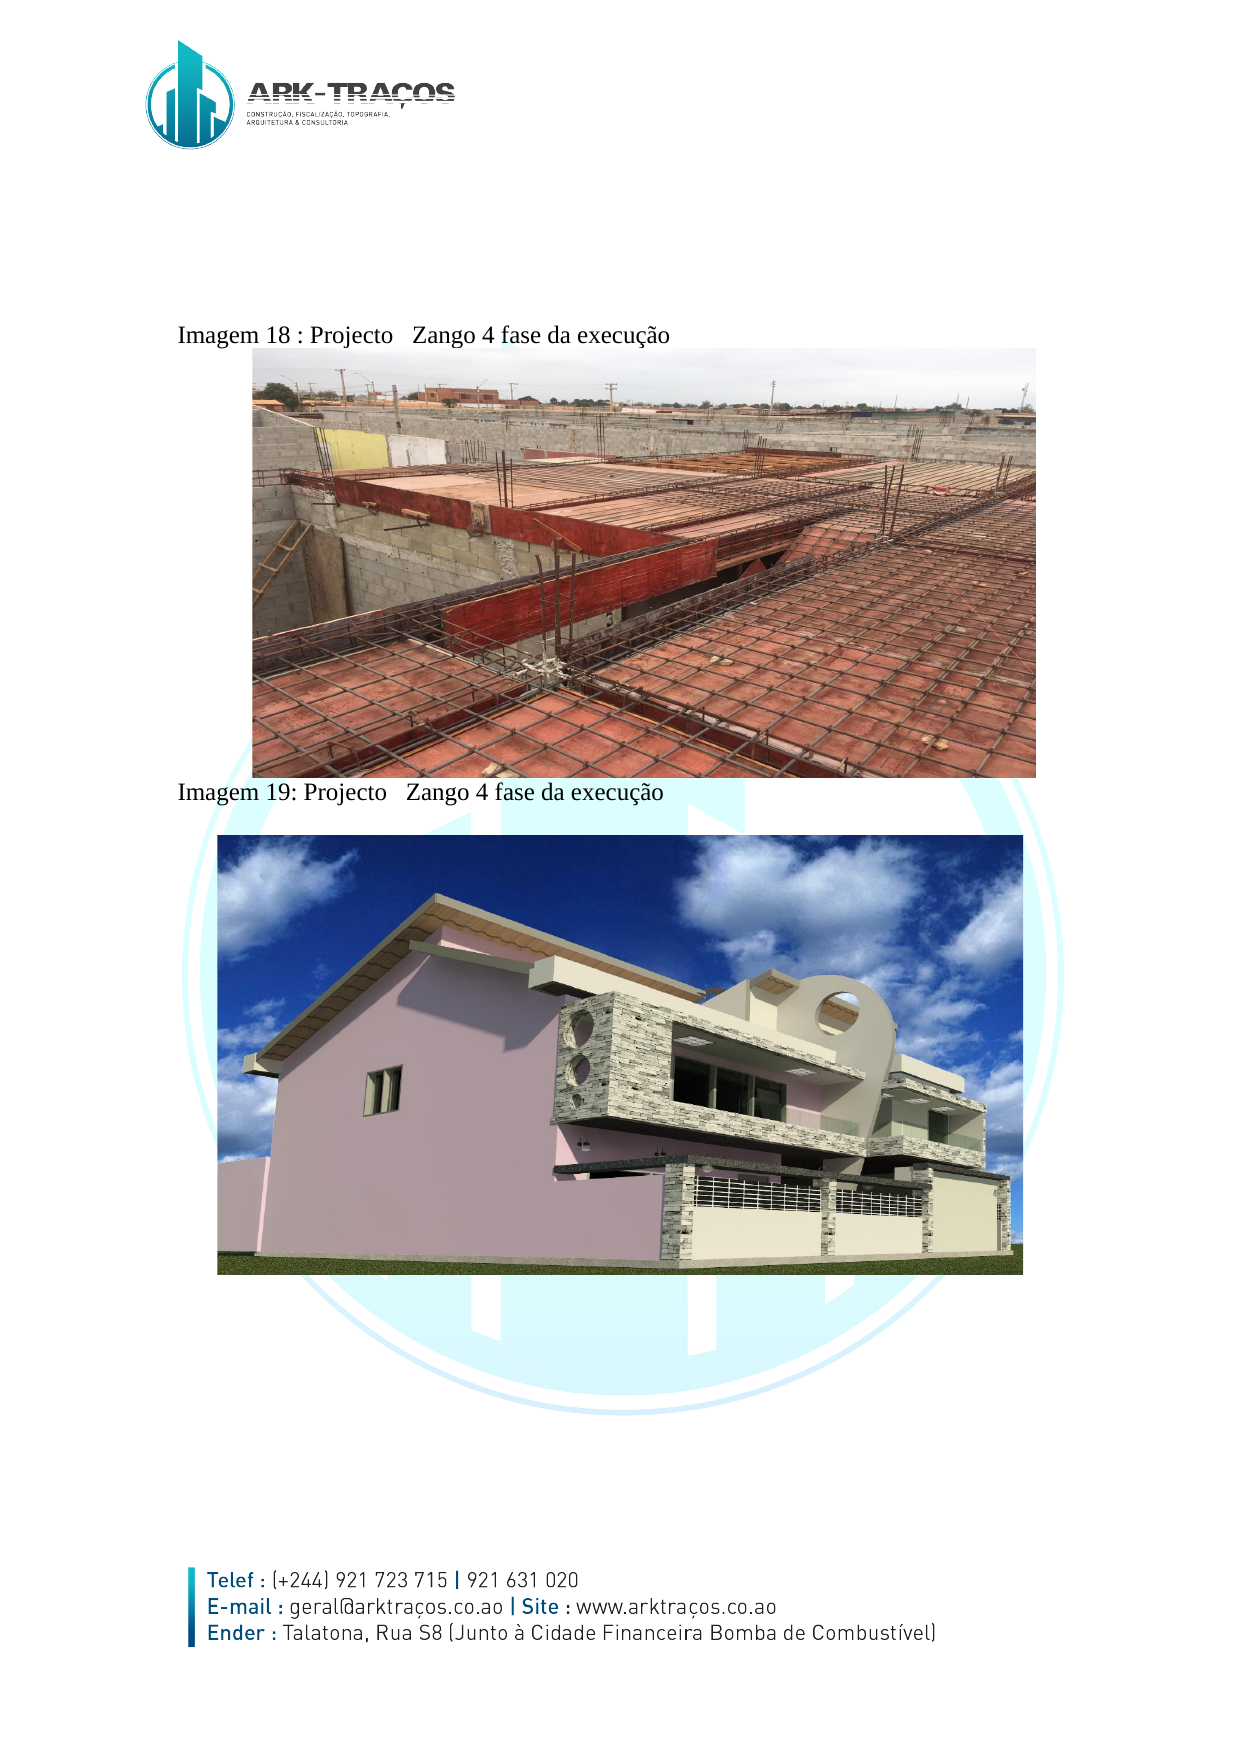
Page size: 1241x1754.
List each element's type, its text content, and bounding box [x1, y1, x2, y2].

picture [217, 835, 1024, 1275]
picture [252, 348, 1036, 778]
text Imagem 19: Projecto Zango 4 fase da execução [177, 777, 1063, 806]
picture [176, 1553, 941, 1657]
text Imagem 18 : Projecto Zango 4 fase da execução [177, 320, 1063, 349]
picture [128, 26, 467, 158]
